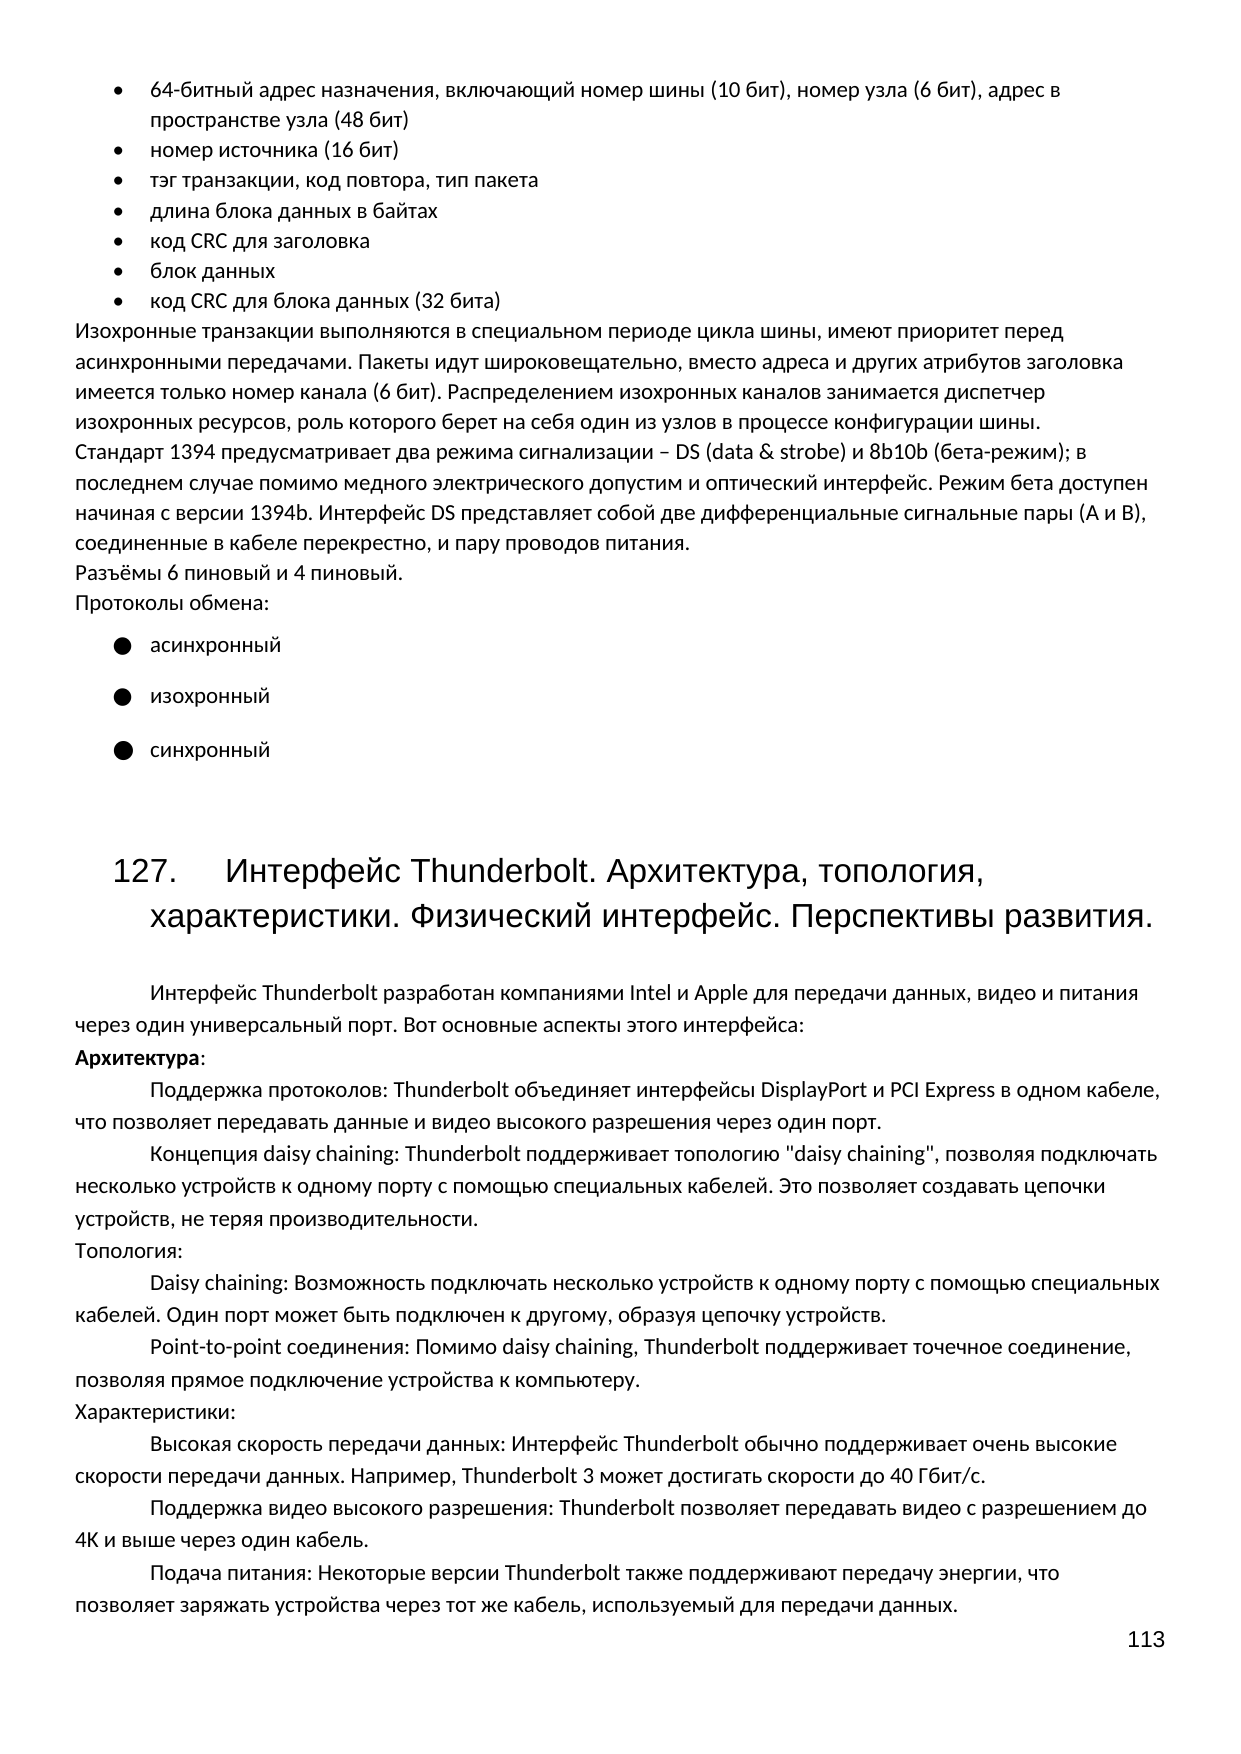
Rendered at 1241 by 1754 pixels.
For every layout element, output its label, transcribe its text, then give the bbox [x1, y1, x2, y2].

text Топология: [75, 1236, 1165, 1264]
text Характеристики: [75, 1397, 1165, 1425]
list изохронный [112, 669, 1165, 716]
text Стандарт 1394 предусматривает два режима сигнализации – DS (data & strobe) и 8b10b (бета-режим); в последнем случае помимо медного электрического допустим и оптический интерфейс. Режим бета доступен начиная с версии 1394b. Интерфейс DS представляет собой две дифференциальные сигнальные пары (A и В), соединенные в кабеле перекрестно, и пару проводов питания. [75, 437, 1165, 556]
list 64-битный адрес назначения, включающий номер шины (10 бит), номер узла (6 бит), адрес в пространстве узла (48 бит) [112, 75, 1165, 133]
list синхронный [112, 720, 1165, 771]
text Изохронные транзакции выполняются в специальном периоде цикла шины, имеют приоритет перед асинхронными передачами. Пакеты идут широковещательно, вместо адреса и других атрибутов заголовка имеется только номер канала (6 бит). Распределением изохронных каналов занимается диспетчер изохронных ресурсов, роль которого берет на себя один из узлов в процессе конфигурации шины. [75, 317, 1165, 435]
list блок данных [112, 256, 1165, 284]
text Архитектура: [75, 1043, 1165, 1071]
subtitle Интерфейс Thunderbolt. Архитектура, топология, характеристики. Физический интерфейс. Перспективы развития. [112, 852, 1165, 934]
list асинхронный [112, 619, 1165, 666]
text Концепция daisy chaining: Thunderbolt поддерживает топологию "daisy chaining", позволяя подключать несколько устройств к одному порту с помощью специальных кабелей. Это позволяет создавать цепочки устройств, не теряя производительности. [75, 1139, 1165, 1232]
list номер источника (16 бит) [112, 135, 1165, 163]
list длина блока данных в байтах [112, 196, 1165, 224]
text Разъёмы 6 пиновый и 4 пиновый. [75, 558, 1165, 586]
text Поддержка протоколов: Thunderbolt объединяет интерфейсы DisplayPort и PCI Express в одном кабеле, что позволяет передавать данные и видео высокого разрешения через один порт. [75, 1075, 1165, 1135]
text Point-to-point соединения: Помимо daisy chaining, Thunderbolt поддерживает точечное соединение, позволяя прямое подключение устройства к компьютеру. [75, 1332, 1165, 1393]
text Подача питания: Некоторые версии Thunderbolt также поддерживают передачу энергии, что позволяет заряжать устройства через тот же кабель, используемый для передачи данных. [75, 1558, 1165, 1618]
list код CRC для блока данных (32 бита) [112, 286, 1165, 314]
text Протоколы обмена: [75, 588, 1165, 617]
text Поддержка видео высокого разрешения: Thunderbolt позволяет передавать видео с разрешением до 4K и выше через один кабель. [75, 1493, 1165, 1554]
list код CRC для заголовка [112, 226, 1165, 254]
list тэг транзакции, код повтора, тип пакета [112, 166, 1165, 194]
text Высокая скорость передачи данных: Интерфейс Thunderbolt обычно поддерживает очень высокие скорости передачи данных. Например, Thunderbolt 3 может достигать скорости до 40 Гбит/с. [75, 1429, 1165, 1489]
text Интерфейс Thunderbolt разработан компаниями Intel и Apple для передачи данных, видео и питания через один универсальный порт. Вот основные аспекты этого интерфейса: [75, 978, 1165, 1039]
text Daisy chaining: Возможность подключать несколько устройств к одному порту с помощью специальных кабелей. Один порт может быть подключен к другому, образуя цепочку устройств. [75, 1268, 1165, 1328]
